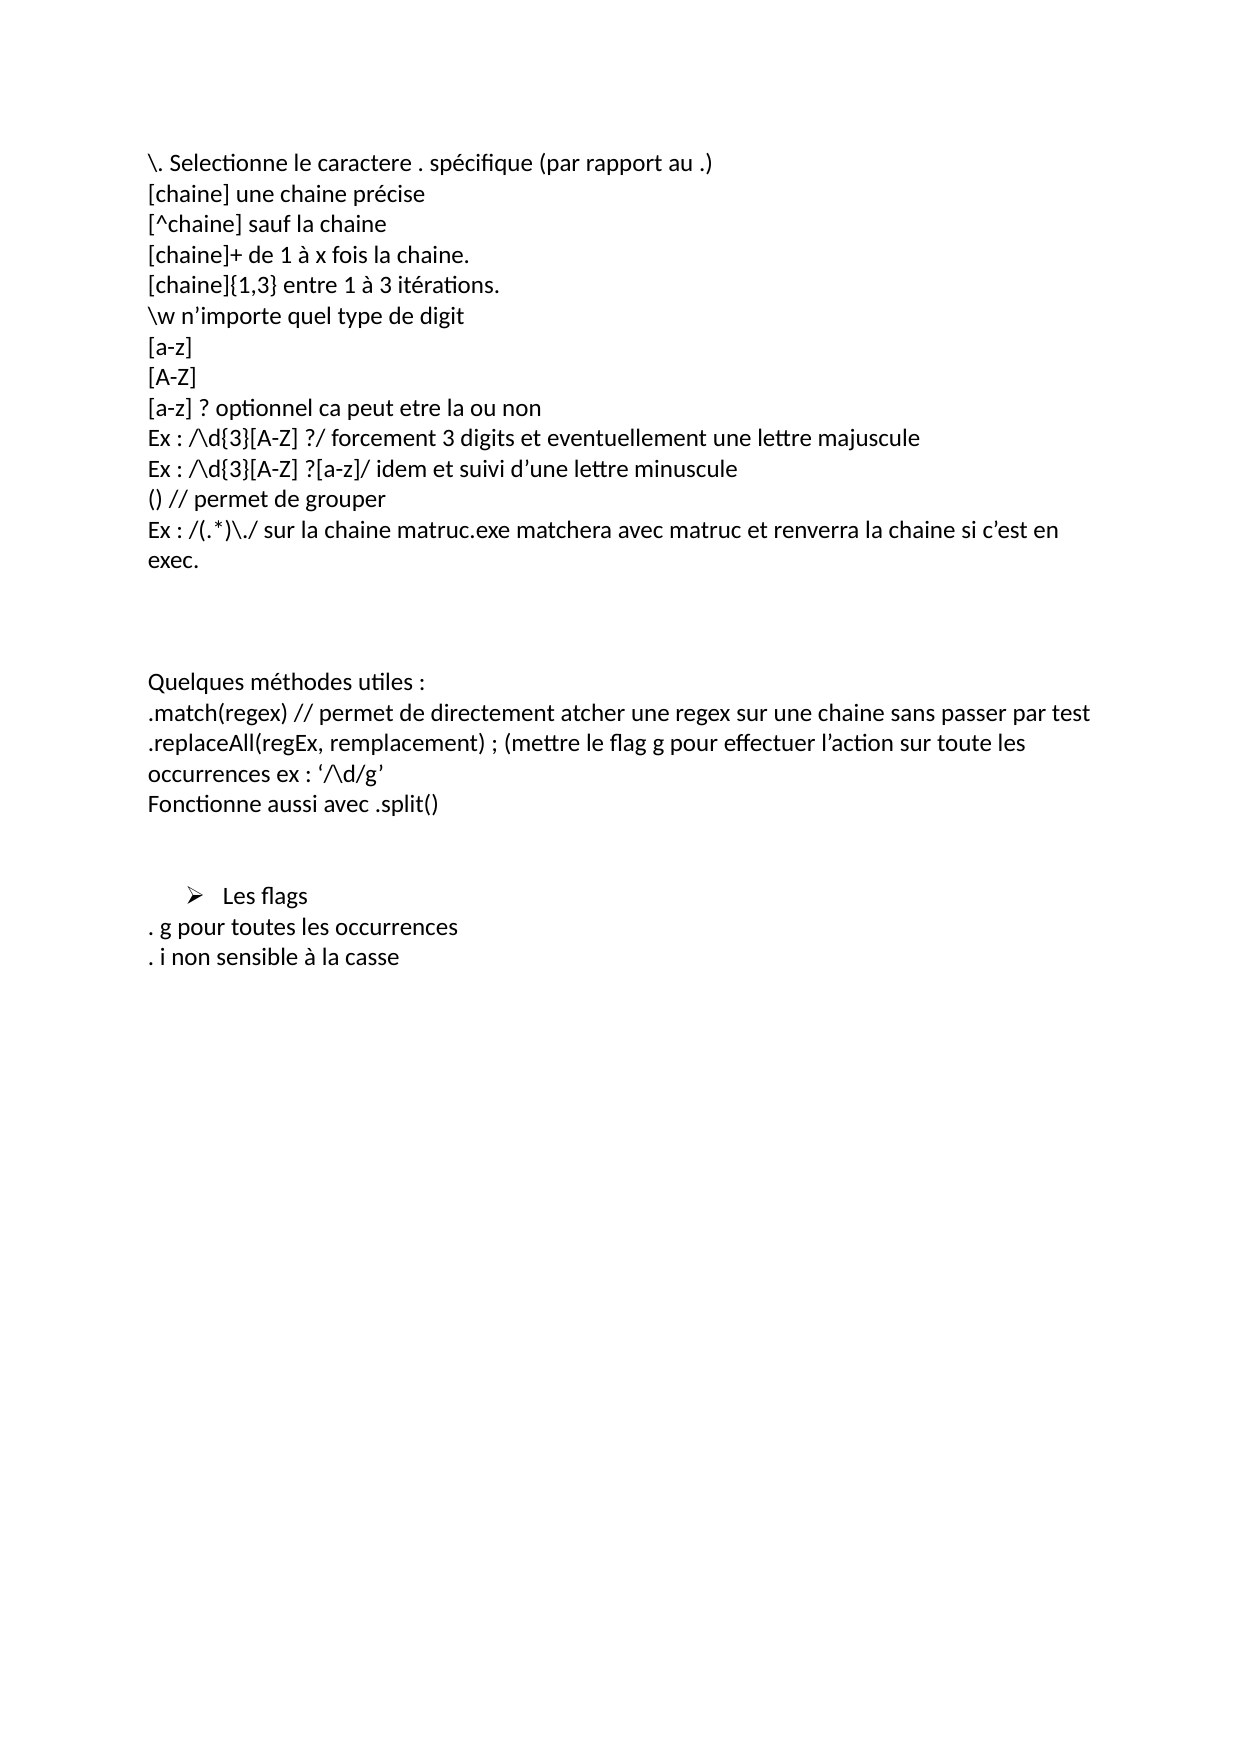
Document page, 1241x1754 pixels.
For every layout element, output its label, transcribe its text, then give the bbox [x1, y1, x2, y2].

text [A-Z] [148, 361, 1093, 392]
text [chaine]{1,3} entre 1 à 3 itérations. [148, 270, 1093, 300]
text () // permet de grouper [148, 483, 1093, 514]
text [a-z] [148, 331, 1093, 361]
text [^chaine] sauf la chaine [148, 209, 1093, 239]
text Quelques méthodes utiles : [148, 666, 1093, 697]
text \. Selectionne le caractere . spécifique (par rapport au .) [148, 148, 1093, 178]
text Ex : /(.*)\./ sur la chaine matruc.exe matchera avec matruc et renverra la chaine si c’est en exec. [148, 514, 1093, 575]
text . g pour toutes les occurrences [148, 911, 1093, 941]
text [a-z] ? optionnel ca peut etre la ou non [148, 392, 1093, 422]
text .match(regex) // permet de directement atcher une regex sur une chaine sans passer par test [148, 697, 1093, 727]
text . i non sensible à la casse [148, 941, 1093, 972]
text Ex : /\d{3}[A-Z] ?[a-z]/ idem et suivi d’une lettre minuscule [148, 453, 1093, 483]
text [chaine] une chaine précise [148, 178, 1093, 209]
text .replaceAll(regEx, remplacement) ; (mettre le flag g pour effectuer l’action sur toute les occurrences ex : ‘/\d/g’ [148, 727, 1093, 788]
text \w n’importe quel type de digit [148, 300, 1093, 331]
text Ex : /\d{3}[A-Z] ?/ forcement 3 digits et eventuellement une lettre majuscule [148, 422, 1093, 453]
list Les flags [185, 880, 1093, 911]
text [chaine]+ de 1 à x fois la chaine. [148, 239, 1093, 270]
text Fonctionne aussi avec .split() [148, 788, 1093, 819]
